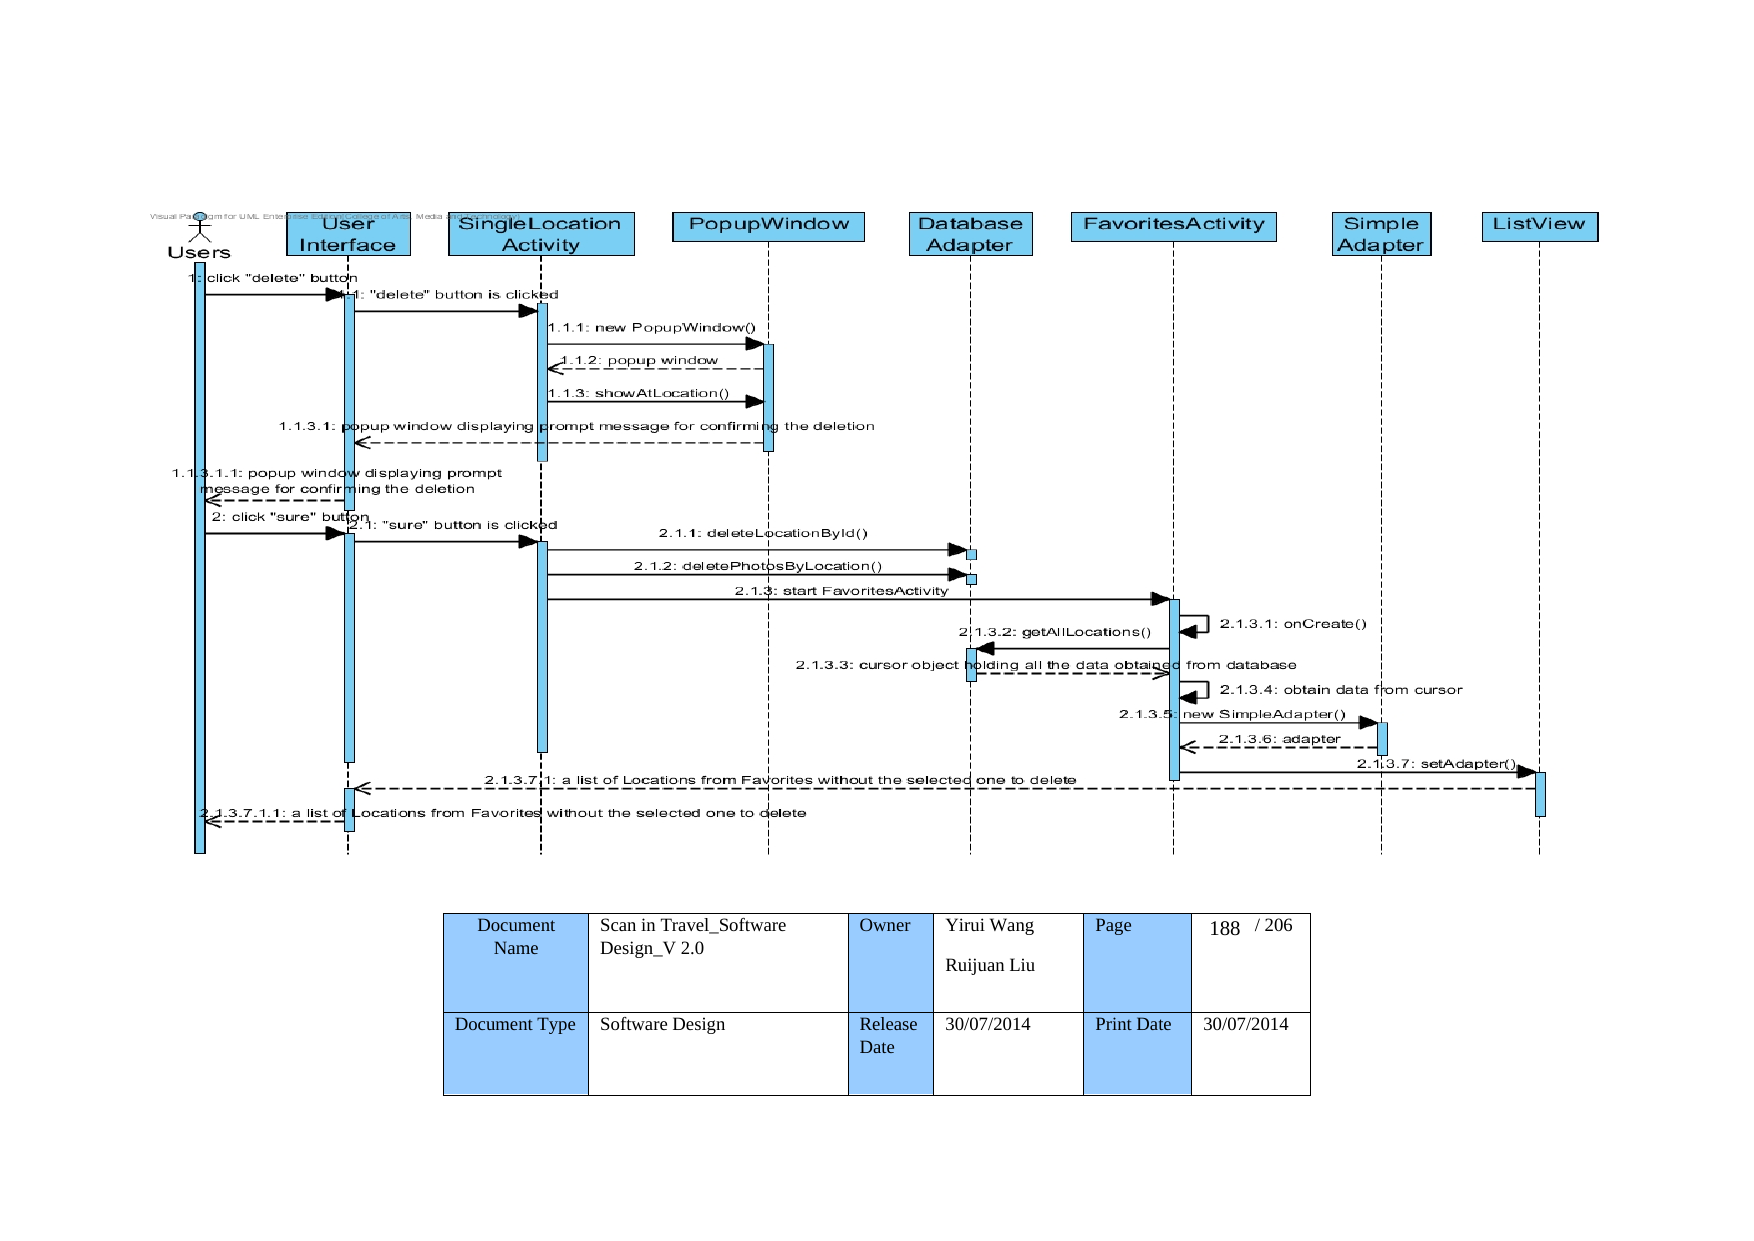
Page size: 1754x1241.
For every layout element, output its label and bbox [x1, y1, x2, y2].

picture [150, 210, 1604, 857]
